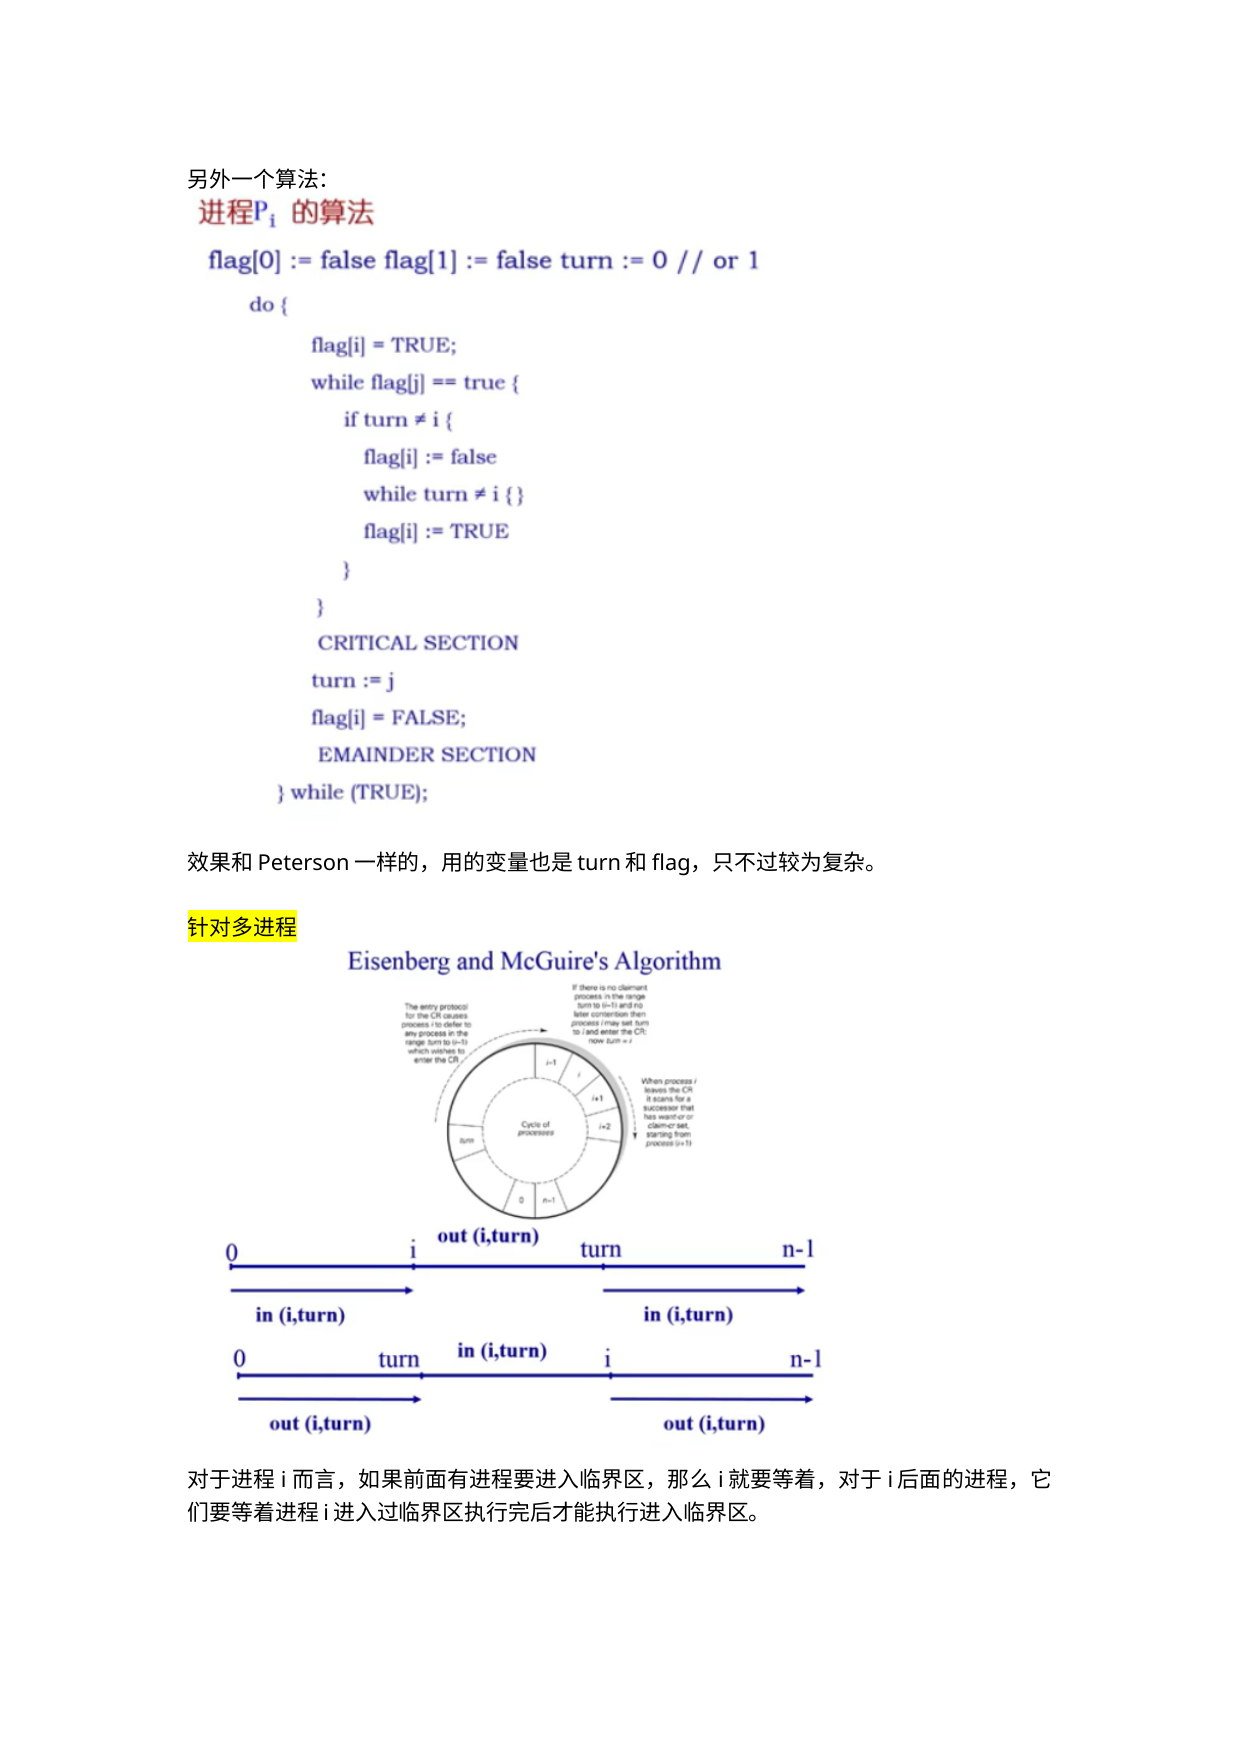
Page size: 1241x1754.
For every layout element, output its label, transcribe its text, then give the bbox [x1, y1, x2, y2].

text 针对多进程 [187, 909, 1053, 942]
text 效果和Peterson一样的，用的变量也是turn和flag，只不过较为复杂。 [187, 844, 1053, 877]
text 对于进程i 而言，如果前面有进程要进入临界区，那么i就要等着，对于i后面的进程，它们要等着进程i进入过临界区执行完后才能执行进入临界区。 [187, 1462, 1053, 1527]
picture [187, 942, 853, 1447]
picture [187, 194, 832, 820]
text 另外一个算法： [187, 162, 1053, 194]
